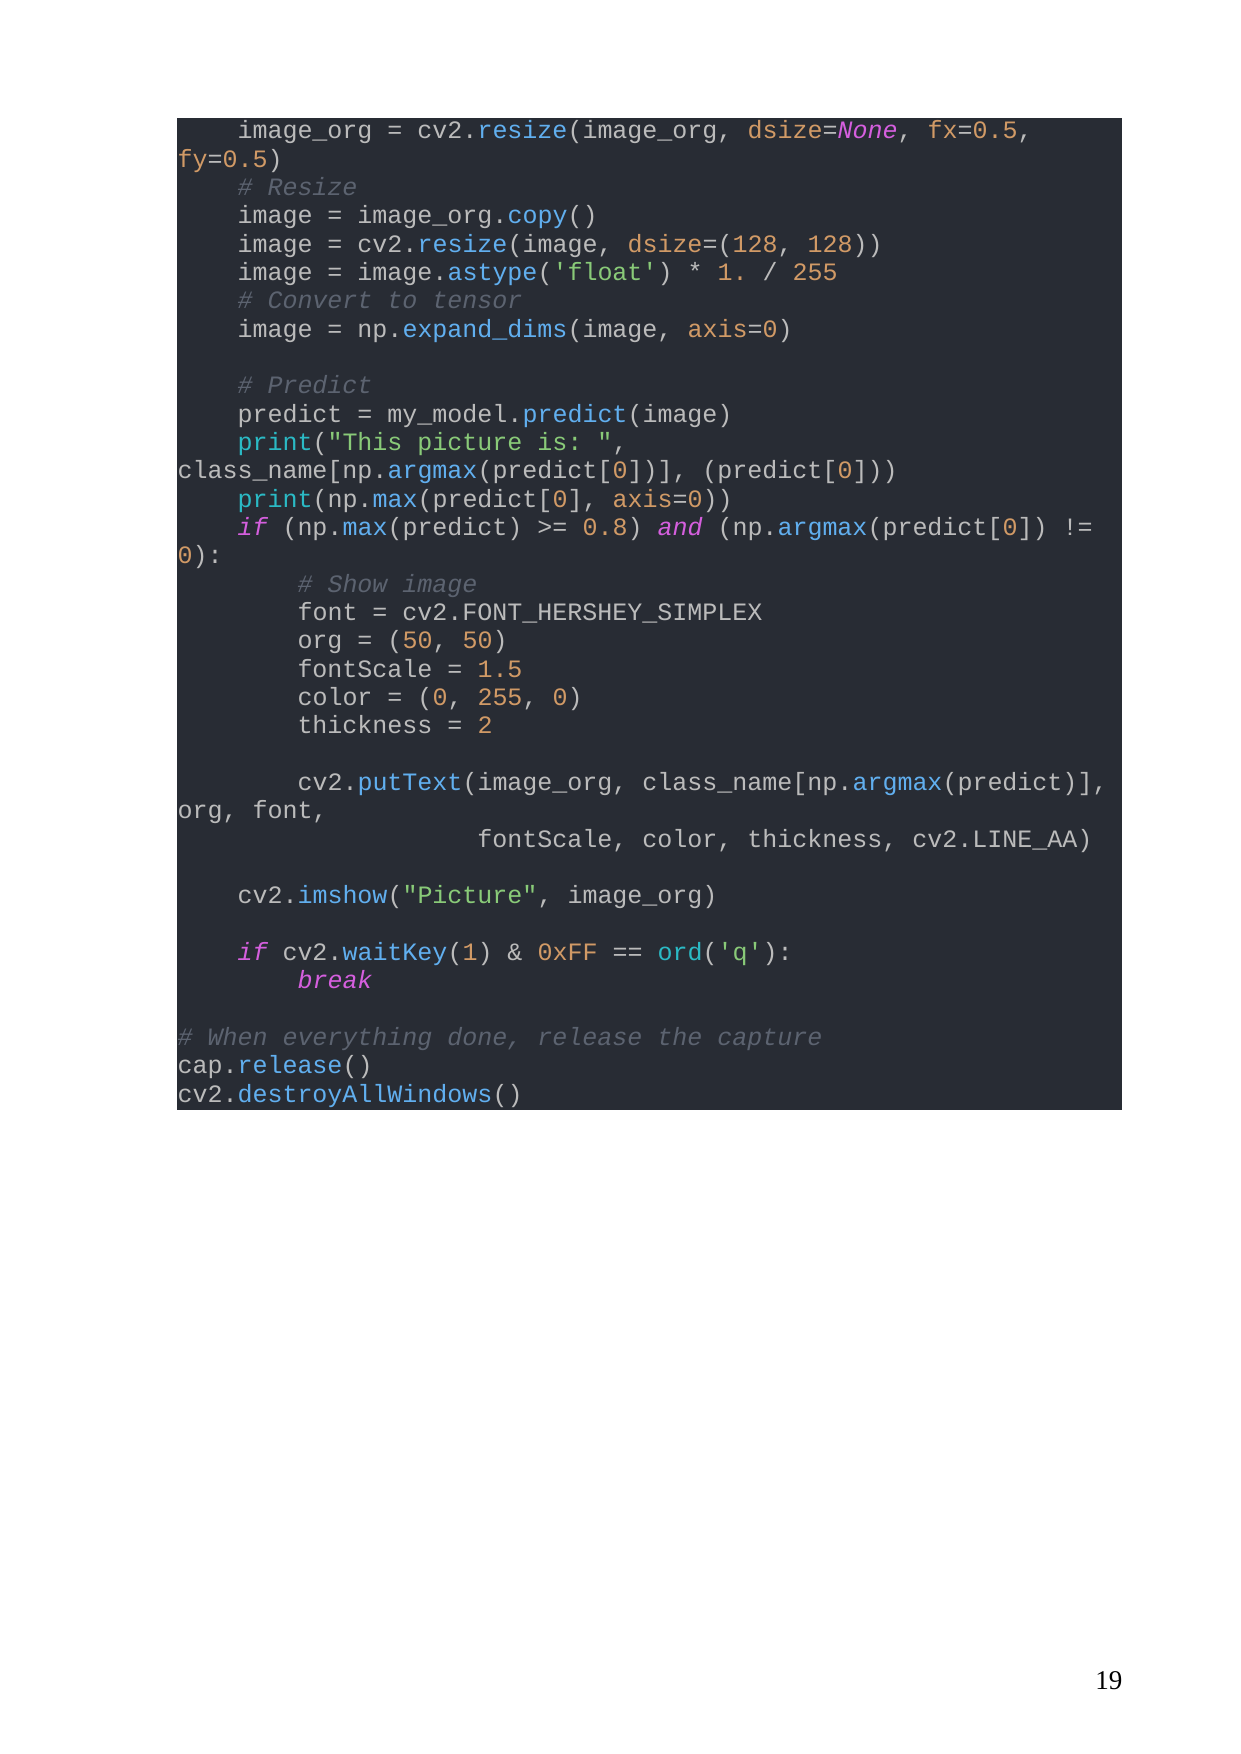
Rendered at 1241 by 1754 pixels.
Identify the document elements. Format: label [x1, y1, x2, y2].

text [177, 118, 1122, 1110]
